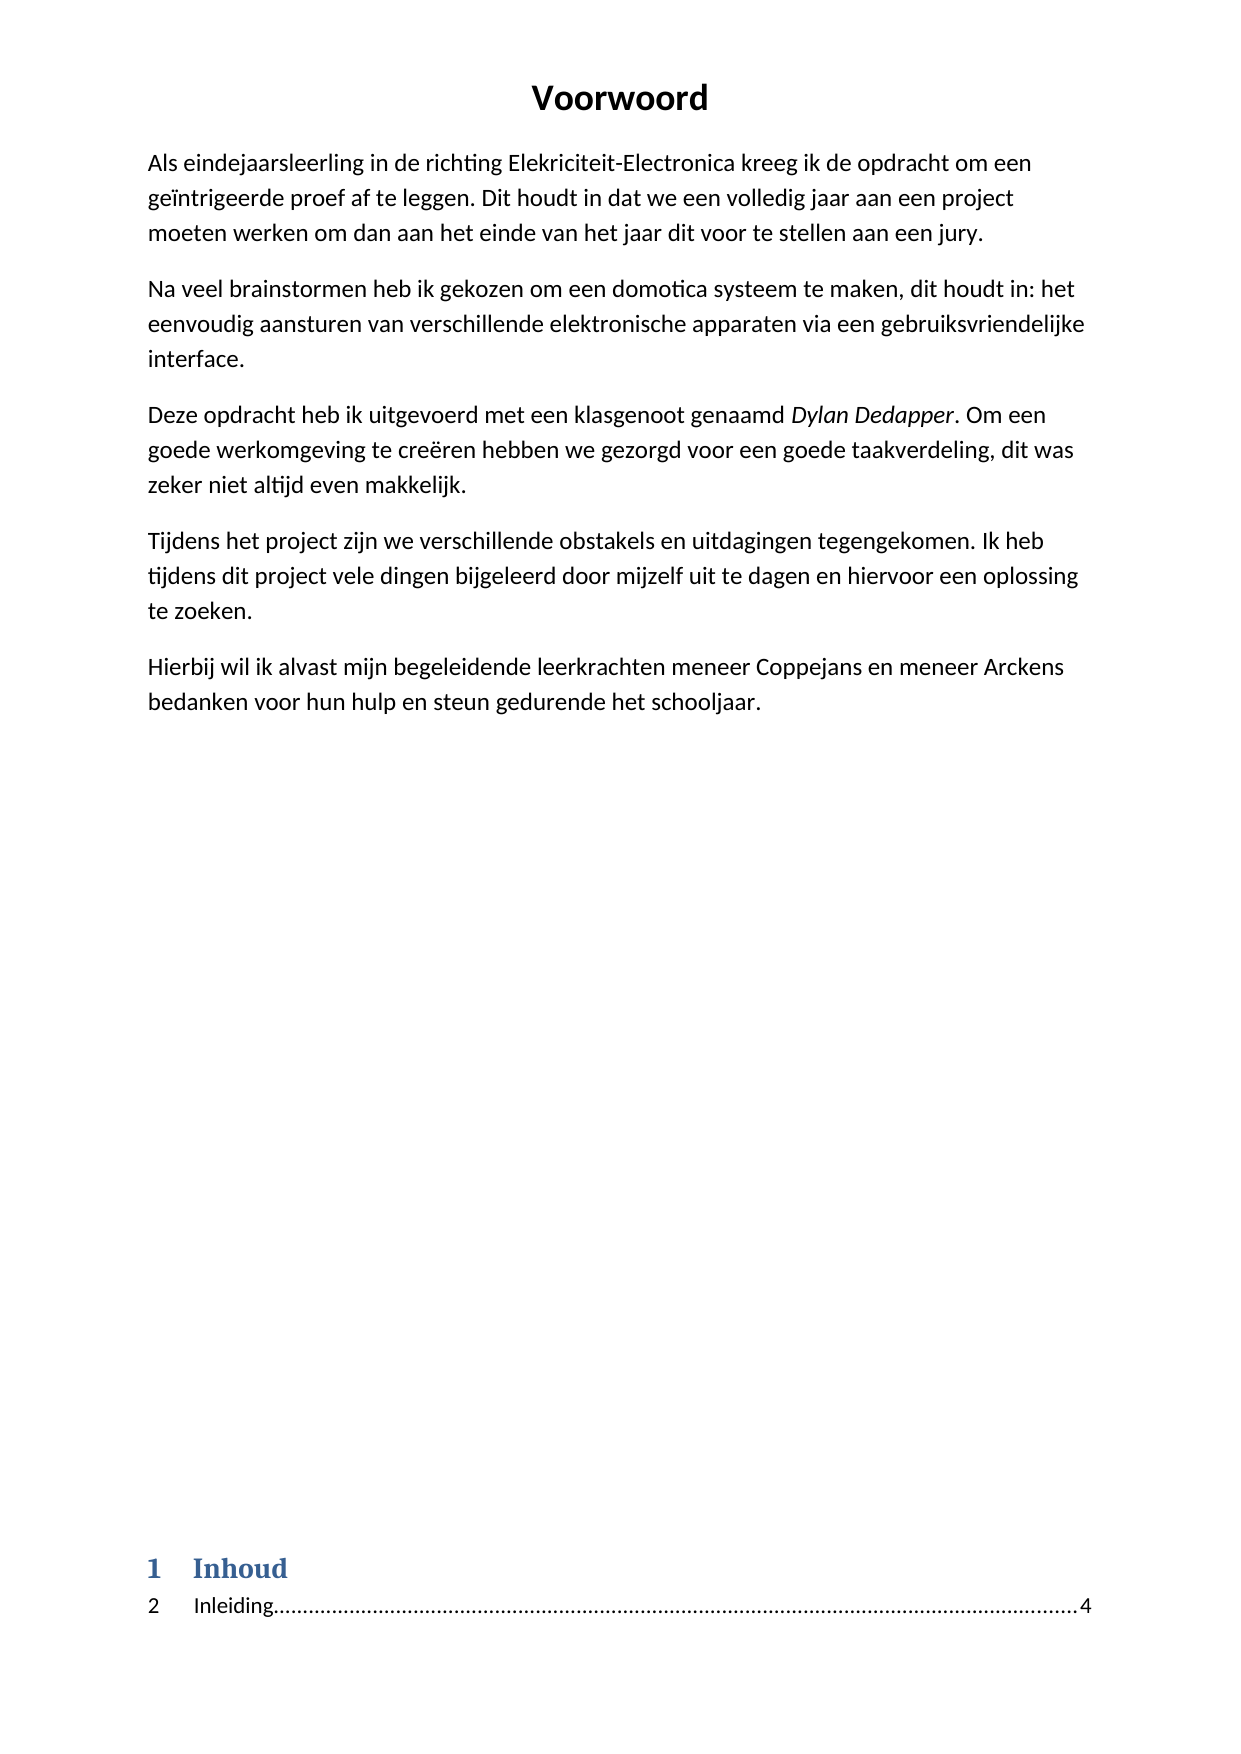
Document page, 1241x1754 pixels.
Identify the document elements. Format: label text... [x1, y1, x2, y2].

text Deze opdracht heb ik uitgevoerd met een klasgenoot genaamd Dylan Dedapper. Om een goede werkomgeving te creëren hebben we gezorgd voor een goede taakverdeling, dit was zeker niet altijd even makkelijk. [148, 399, 1093, 499]
text Voorwoord [148, 74, 1093, 120]
text Tijdens het project zijn we verschillende obstakels en uitdagingen tegengekomen. Ik heb tijdens dit project vele dingen bijgeleerd door mijzelf uit te dagen en hiervoor een oplossing te zoeken. [148, 525, 1093, 625]
text Als eindejaarsleerling in de richting Elekriciteit-Electronica kreeg ik de opdracht om een geïntrigeerde proef af te leggen. Dit houdt in dat we een volledig jaar aan een project moeten werken om dan aan het einde van het jaar dit voor te stellen aan een jury. [148, 147, 1093, 248]
text Hierbij wil ik alvast mijn begeleidende leerkrachten meneer Coppejans en meneer Arckens bedanken voor hun hulp en steun gedurende het schooljaar. [148, 651, 1093, 716]
text Na veel brainstormen heb ik gekozen om een domotica systeem te maken, dit houdt in: het eenvoudig aansturen van verschillende elektronische apparaten via een gebruiksvriendelijke interface. [148, 273, 1093, 374]
